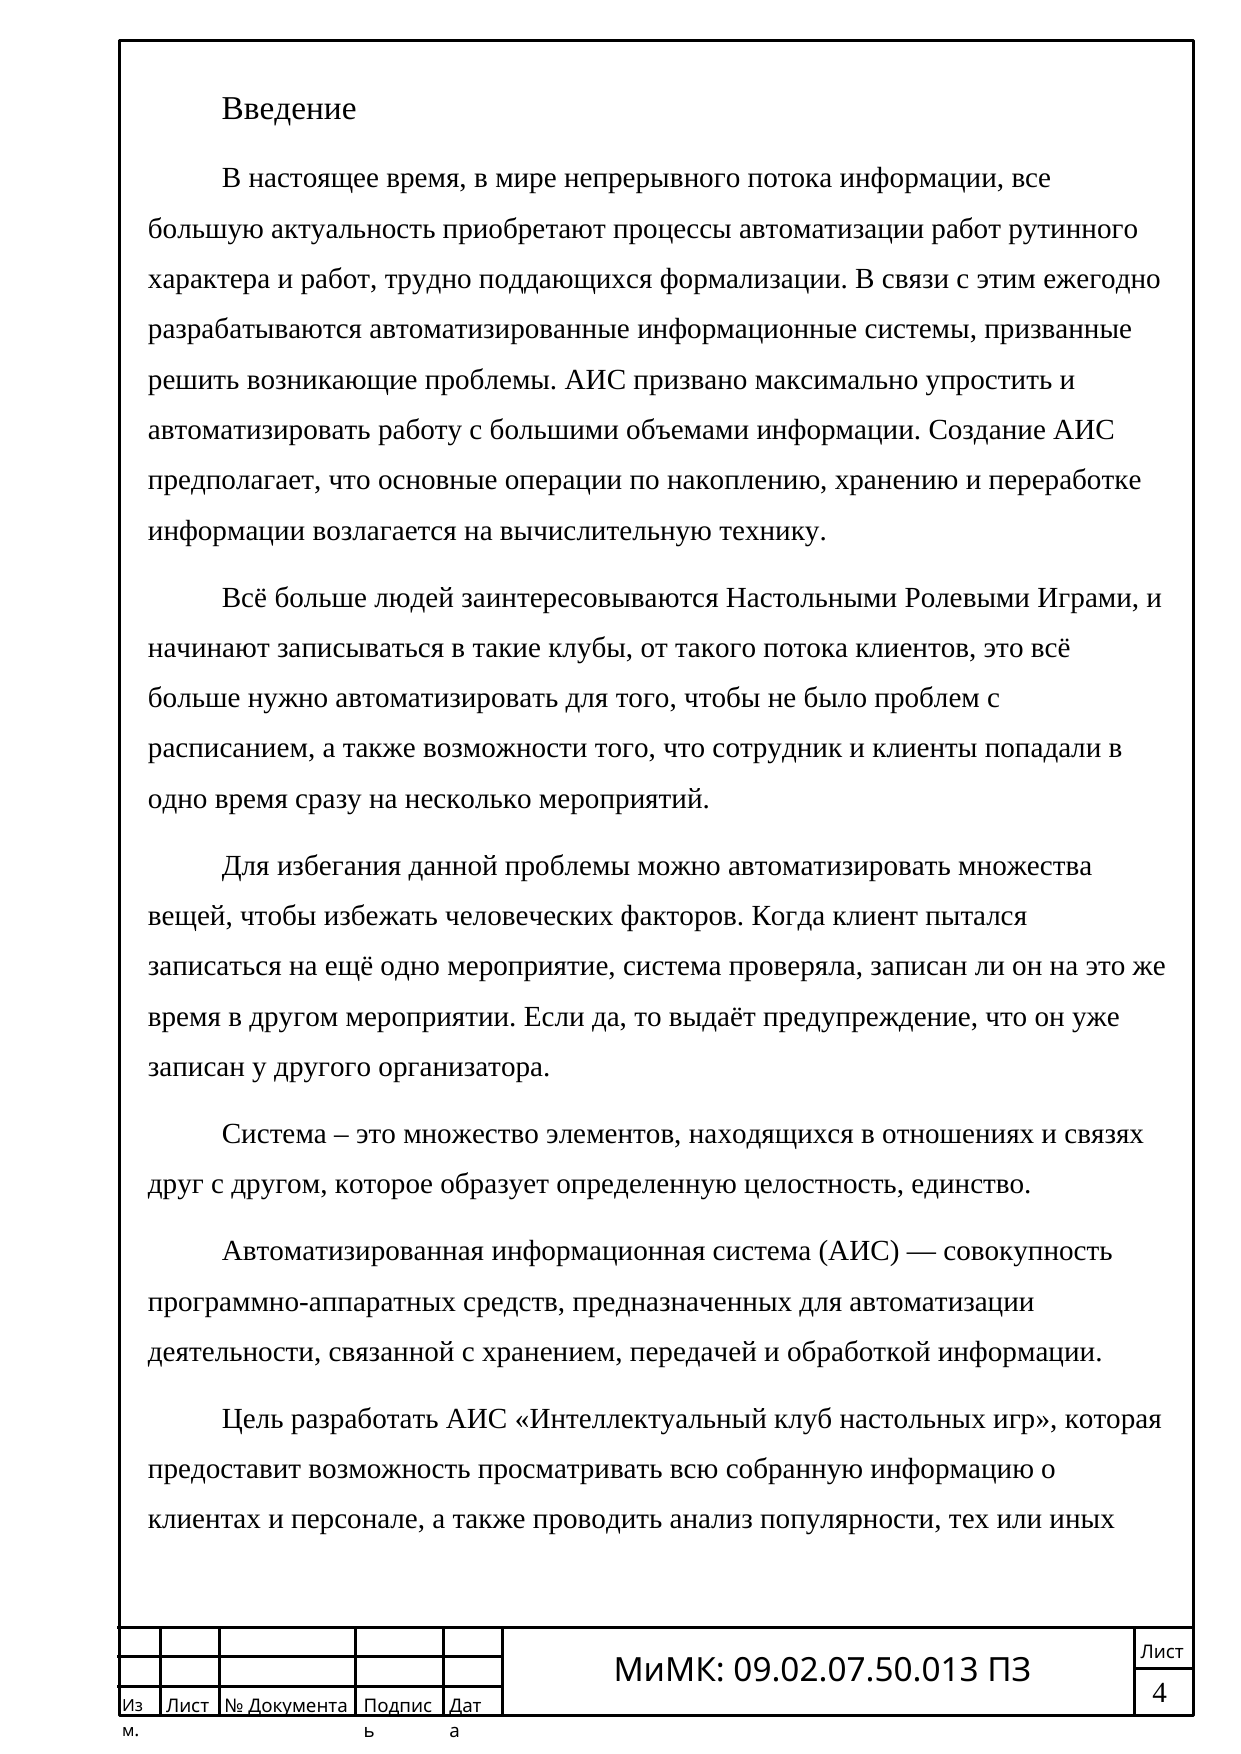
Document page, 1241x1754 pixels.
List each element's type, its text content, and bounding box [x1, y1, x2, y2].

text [148, 1401, 1167, 1535]
subtitle Введение [148, 89, 1167, 127]
text В настоящее время, в мире непрерывного потока информации, все большую актуальность приобретают процессы автоматизации работ рутинного характера и работ, трудно поддающихся формализации. В связи с этим ежегодно разрабатываются автоматизированные информационные системы, призванные решить возникающие проблемы. АИС призвано максимально упростить и автоматизировать работу с большими объемами информации. Создание АИС предполагает, что основные операции по накоплению, хранению и переработке информации возлагается на вычислительную технику. [148, 161, 1167, 546]
text Автоматизированная информационная система (АИС) — совокупность программно-аппаратных средств, предназначенных для автоматизации деятельности, связанной с хранением, передачей и обработкой информации. [148, 1233, 1167, 1368]
text Всё больше людей заинтересовываются Настольными Ролевыми Играми, и начинают записываться в такие клубы, от такого потока клиентов, это всё больше нужно автоматизировать для того, чтобы не было проблем с расписанием, а также возможности того, что сотрудник и клиенты попадали в одно время сразу на несколько мероприятий. [148, 580, 1167, 814]
text Для избегания данной проблемы можно автоматизировать множества вещей, чтобы избежать человеческих факторов. Когда клиент пытался записаться на ещё одно мероприятие, система проверяла, записан ли он на это же время в другом мероприятии. Если да, то выдаёт предупреждение, что он уже записан у другого организатора. [148, 848, 1167, 1083]
text Система – это множество элементов, находящихся в отношениях и связях друг с другом, которое образует определенную целостность, единство. [148, 1116, 1167, 1200]
